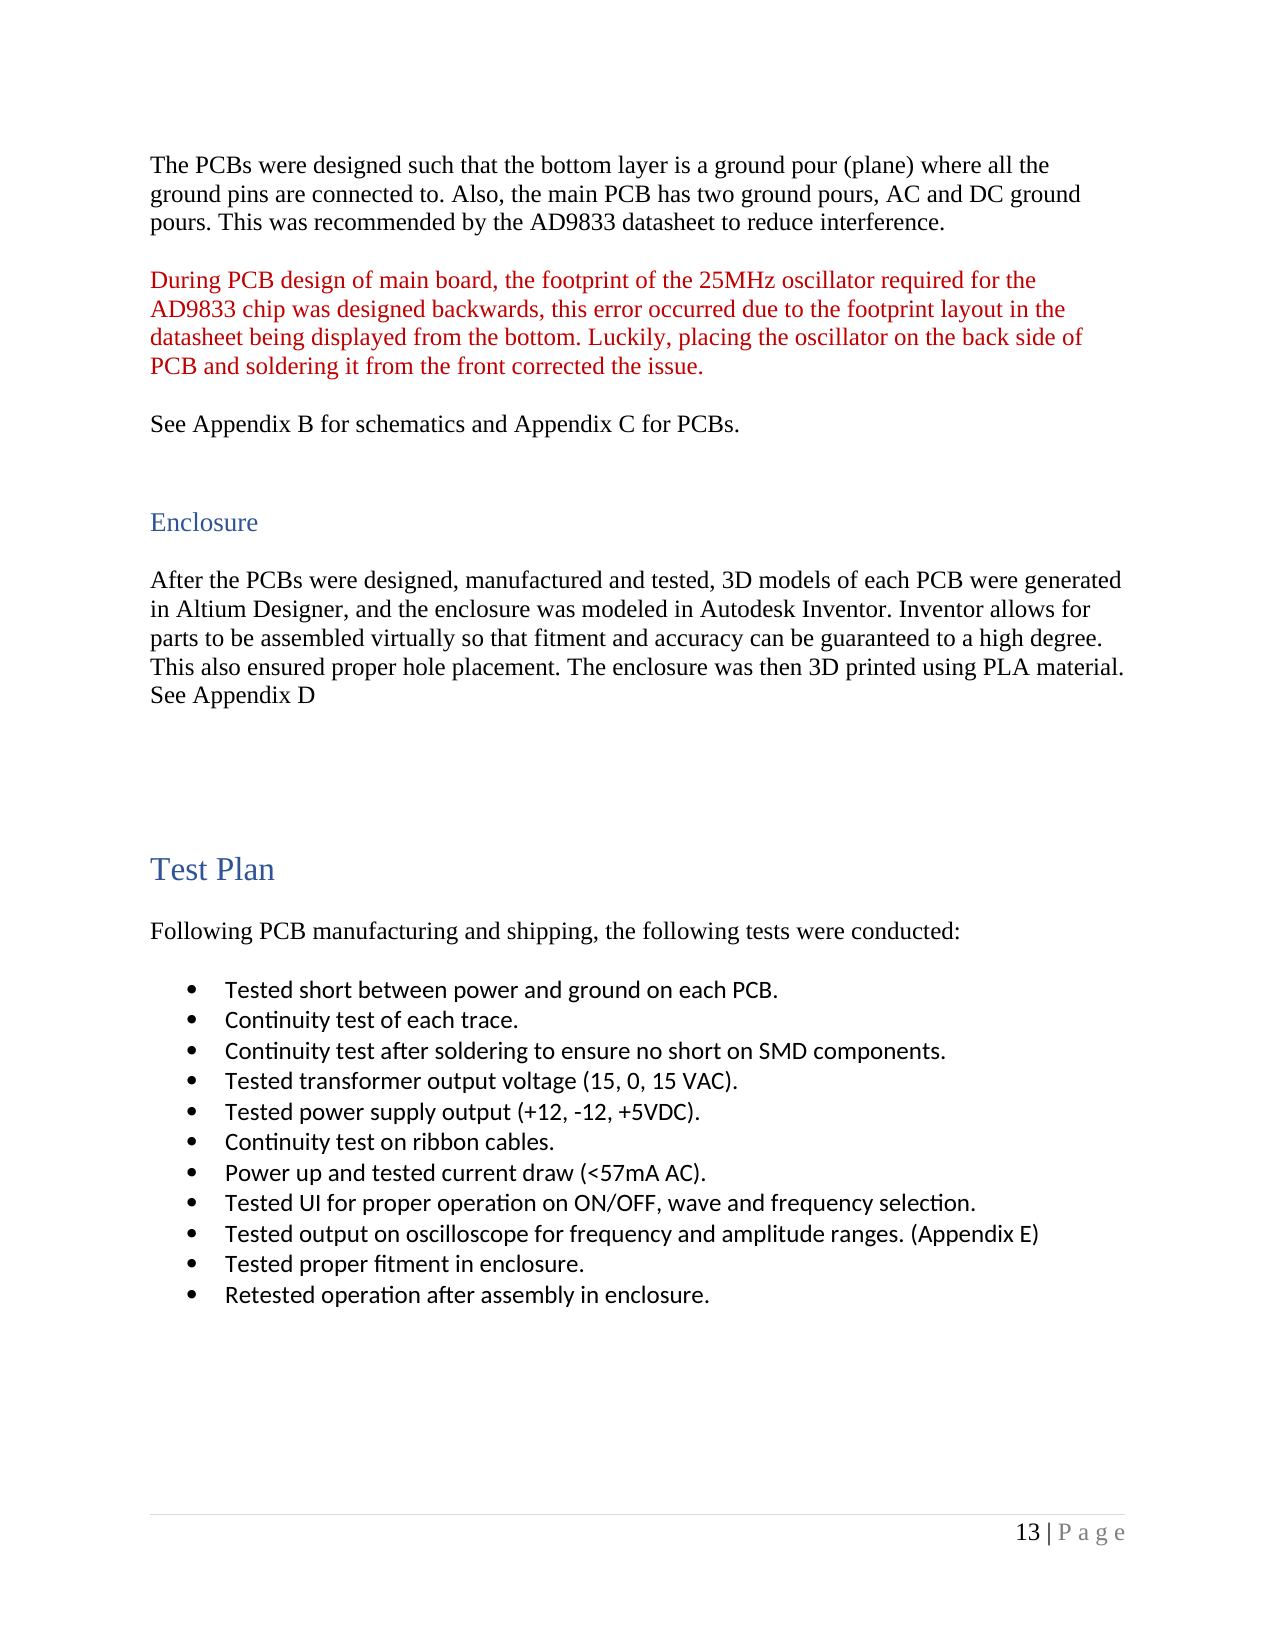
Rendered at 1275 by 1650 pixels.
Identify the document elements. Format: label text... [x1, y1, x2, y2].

list Continuity test after soldering to ensure no short on SMD components. [187, 1035, 1125, 1066]
text The PCBs were designed such that the bottom layer is a ground pour (plane) where all the ground pins are connected to. Also, the main PCB has two ground pours, AC and DC ground pours. This was recommended by the AD9833 datasheet to reduce interference. [150, 150, 1125, 236]
list Continuity test on ribbon cables. [187, 1127, 1125, 1157]
list Tested UI for proper operation on ON/OFF, wave and frequency selection. [187, 1188, 1125, 1218]
list Retested operation after assembly in enclosure. [187, 1279, 1125, 1310]
list Tested power supply output (+12, -12, +5VDC). [187, 1096, 1125, 1127]
text During PCB design of main board, the footprint of the 25MHz oscillator required for the AD9833 chip was designed backwards, this error occurred due to the footprint layout in the datasheet being displayed from the bottom. Luckily, placing the oscillator on the back side of PCB and soldering it from the front corrected the issue. [150, 265, 1125, 380]
list Tested output on oscilloscope for frequency and amplitude ranges. (Appendix E) [187, 1218, 1125, 1249]
text Following PCB manufacturing and shipping, the following tests were conducted: [150, 916, 1125, 945]
text After the PCBs were designed, manufactured and tested, 3D models of each PCB were generated in Altium Designer, and the enclosure was modeled in Autodesk Inventor. Inventor allows for parts to be assembled virtually so that fitment and accuracy can be guaranteed to a high degree. This also ensured proper hole placement. The enclosure was then 3D printed using PLA material. See Appendix D [150, 566, 1125, 709]
list Continuity test of each trace. [187, 1004, 1125, 1035]
list Tested transformer output voltage (15, 0, 15 VAC). [187, 1066, 1125, 1096]
subtitle Enclosure [150, 506, 1125, 537]
list Tested proper fitment in enclosure. [187, 1249, 1125, 1279]
subtitle Test Plan [150, 849, 1125, 888]
list Power up and tested current draw (<57mA AC). [187, 1157, 1125, 1188]
text See Appendix B for schematics and Appendix C for PCBs. [150, 409, 1125, 437]
list Tested short between power and ground on each PCB. [187, 974, 1125, 1004]
